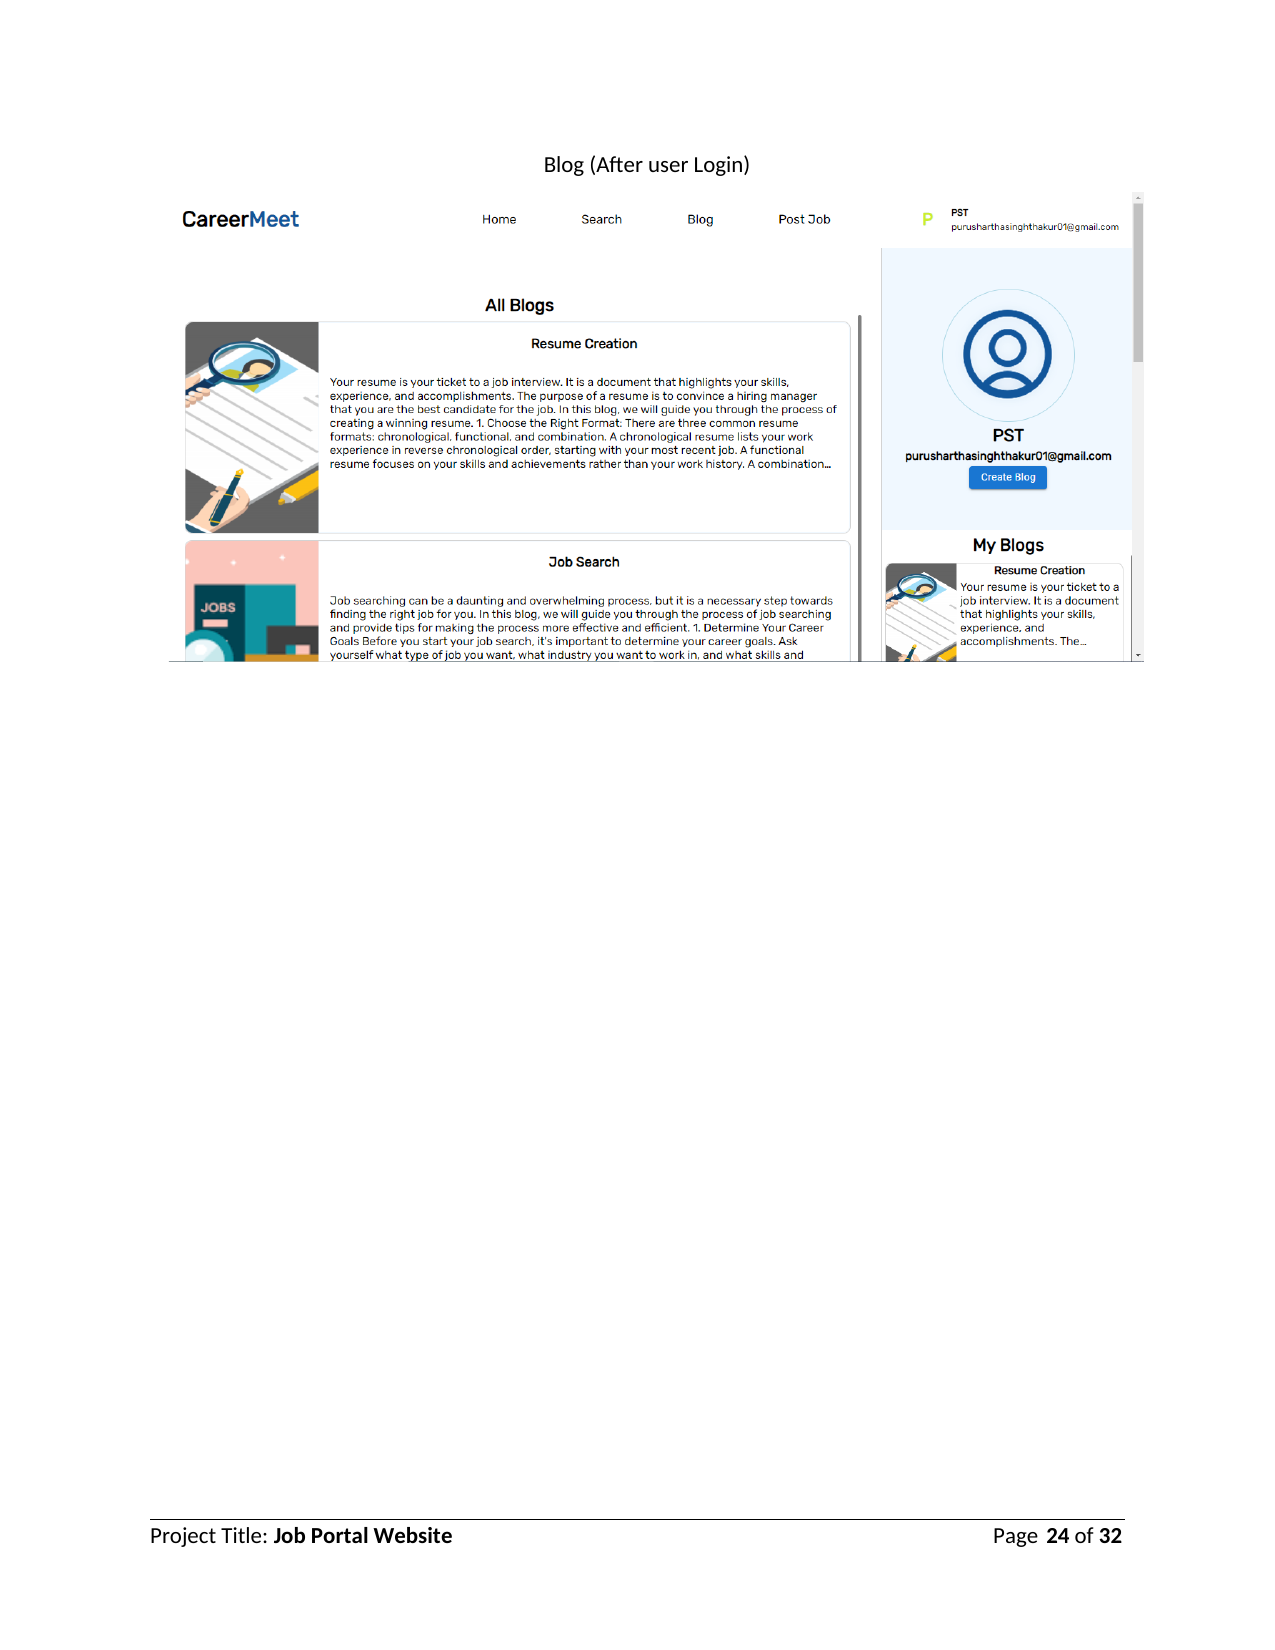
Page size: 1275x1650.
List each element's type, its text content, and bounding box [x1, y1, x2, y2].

list Blog (After user Login) [169, 150, 1125, 178]
picture [168, 192, 1144, 662]
